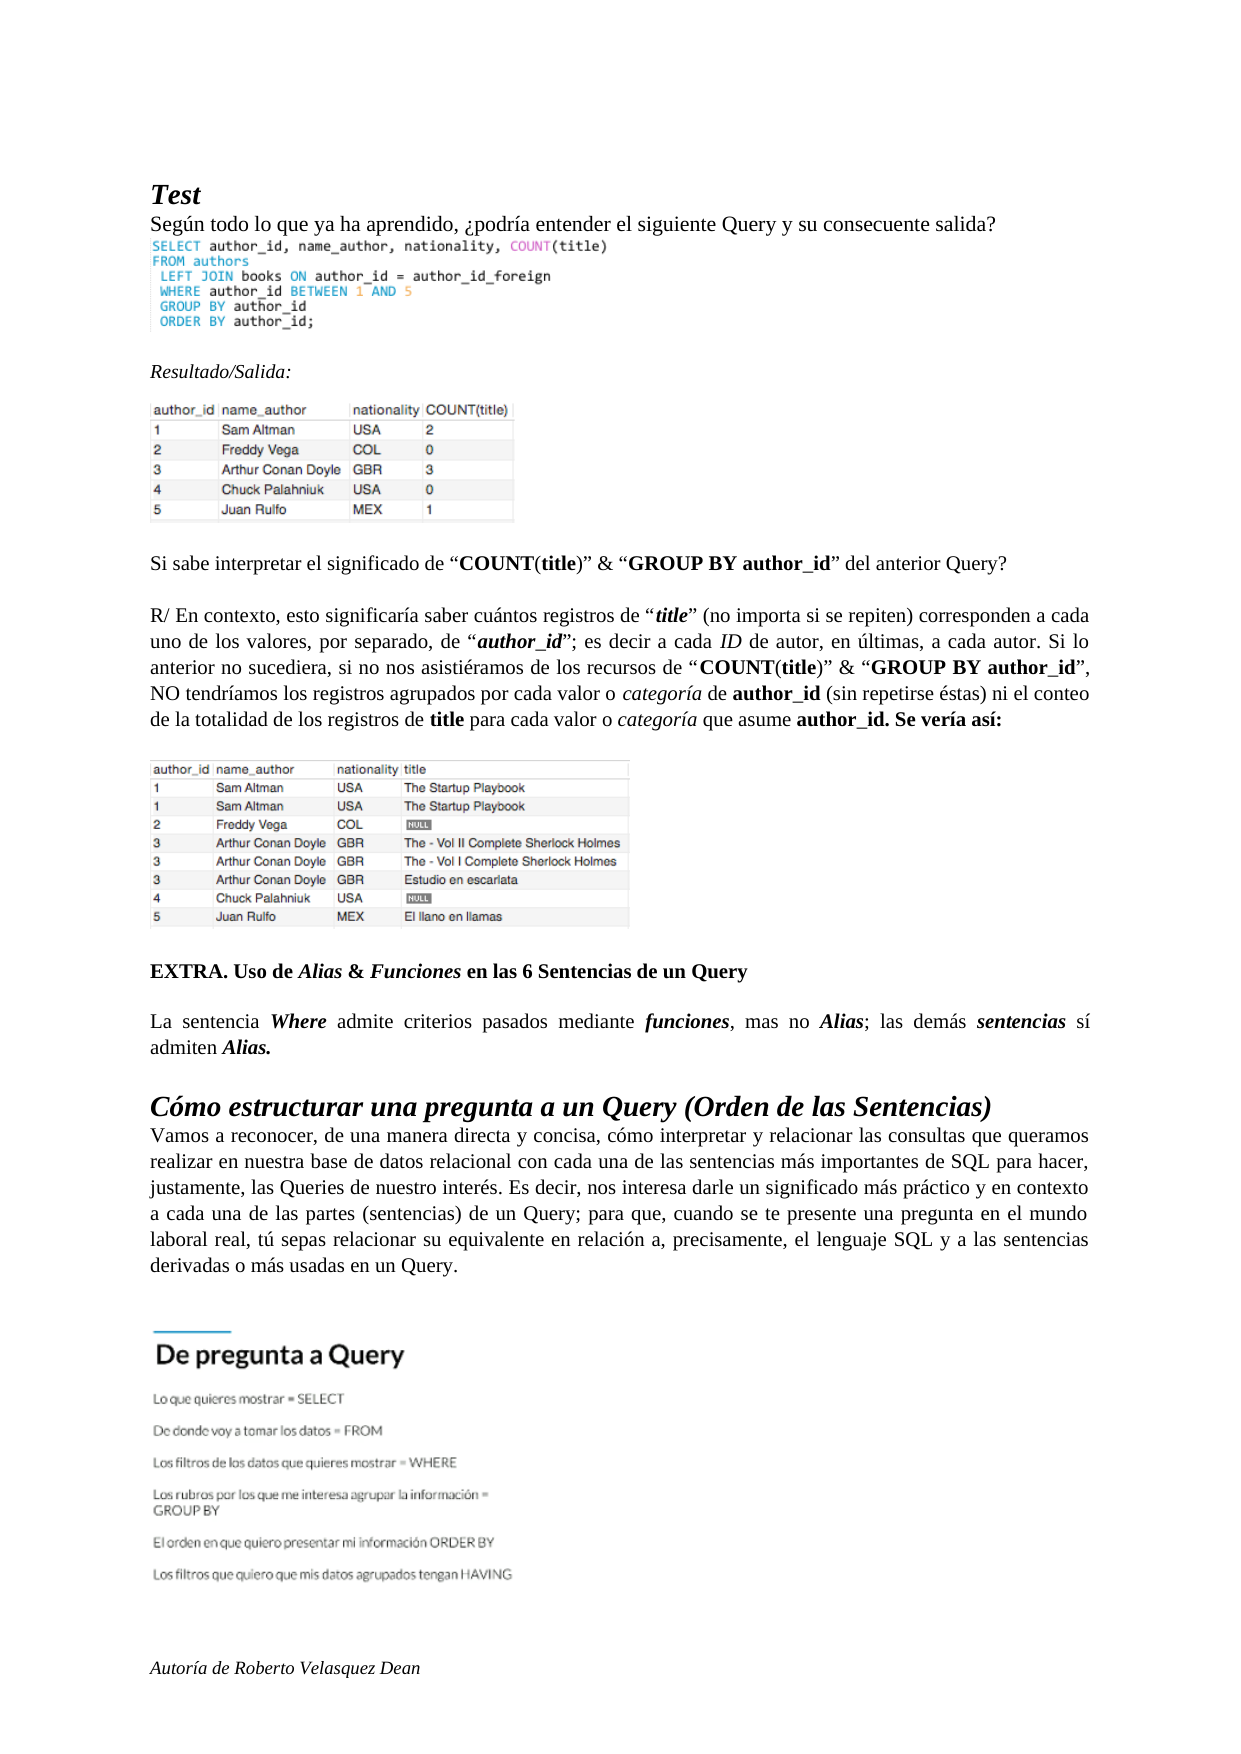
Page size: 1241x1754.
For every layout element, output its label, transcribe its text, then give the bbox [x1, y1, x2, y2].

picture [150, 760, 630, 929]
picture [150, 1330, 515, 1585]
subtitle Cómo estructurar una pregunta a un Query (Orden de las Sentencias) [150, 1089, 1090, 1123]
text Si sabe interpretar el significado de “COUNT(title)” & “GROUP BY author_id” del anterior Query? [150, 551, 1090, 575]
subtitle EXTRA. Uso de Alias & Funciones en las 6 Sentencias de un Query [150, 959, 1090, 983]
text Según todo lo que ya ha aprendido, ¿podría entender el siguiente Query y su consecuente salida? [150, 211, 1090, 236]
text R/ En contexto, esto significaría saber cuántos registros de “title” (no importa si se repiten) corresponden a cada uno de los valores, por separado, de “author_id”; es decir a cada ID de autor, en últimas, a cada autor. Si lo anterior no sucediera, si no nos asistiéramos de los recursos de “COUNT(title)” & “GROUP BY author_id”, NO tendríamos los registros agrupados por cada valor o categoría de author_id (sin repetirse éstas) ni el conteo de la totalidad de los registros de title para cada valor o categoría que asume author_id. Se vería así: [150, 603, 1090, 731]
text La sentencia Where admite criterios pasados mediante funciones, mas no Alias; las demás sentencias sí admiten Alias. [150, 983, 1090, 1059]
subtitle Test [150, 177, 1090, 211]
text Vamos a reconocer, de una manera directa y concisa, cómo interpretar y relacionar las consultas que queramos realizar en nuestra base de datos relacional con cada una de las sentencias más importantes de SQL para hacer, justamente, las Queries de nuestro interés. Es decir, nos interesa darle un significado más práctico y en contexto a cada una de las partes (sentencias) de un Query; para que, cuando se te presente una pregunta en el mundo laboral real, tú sepas relacionar su equivalente en relación a, precisamente, el lenguaje SQL y a las sentencias derivadas o más usadas en un Query. [150, 1123, 1090, 1277]
picture [150, 237, 609, 333]
picture [150, 401, 515, 523]
text Resultado/Salida: [150, 360, 1090, 383]
